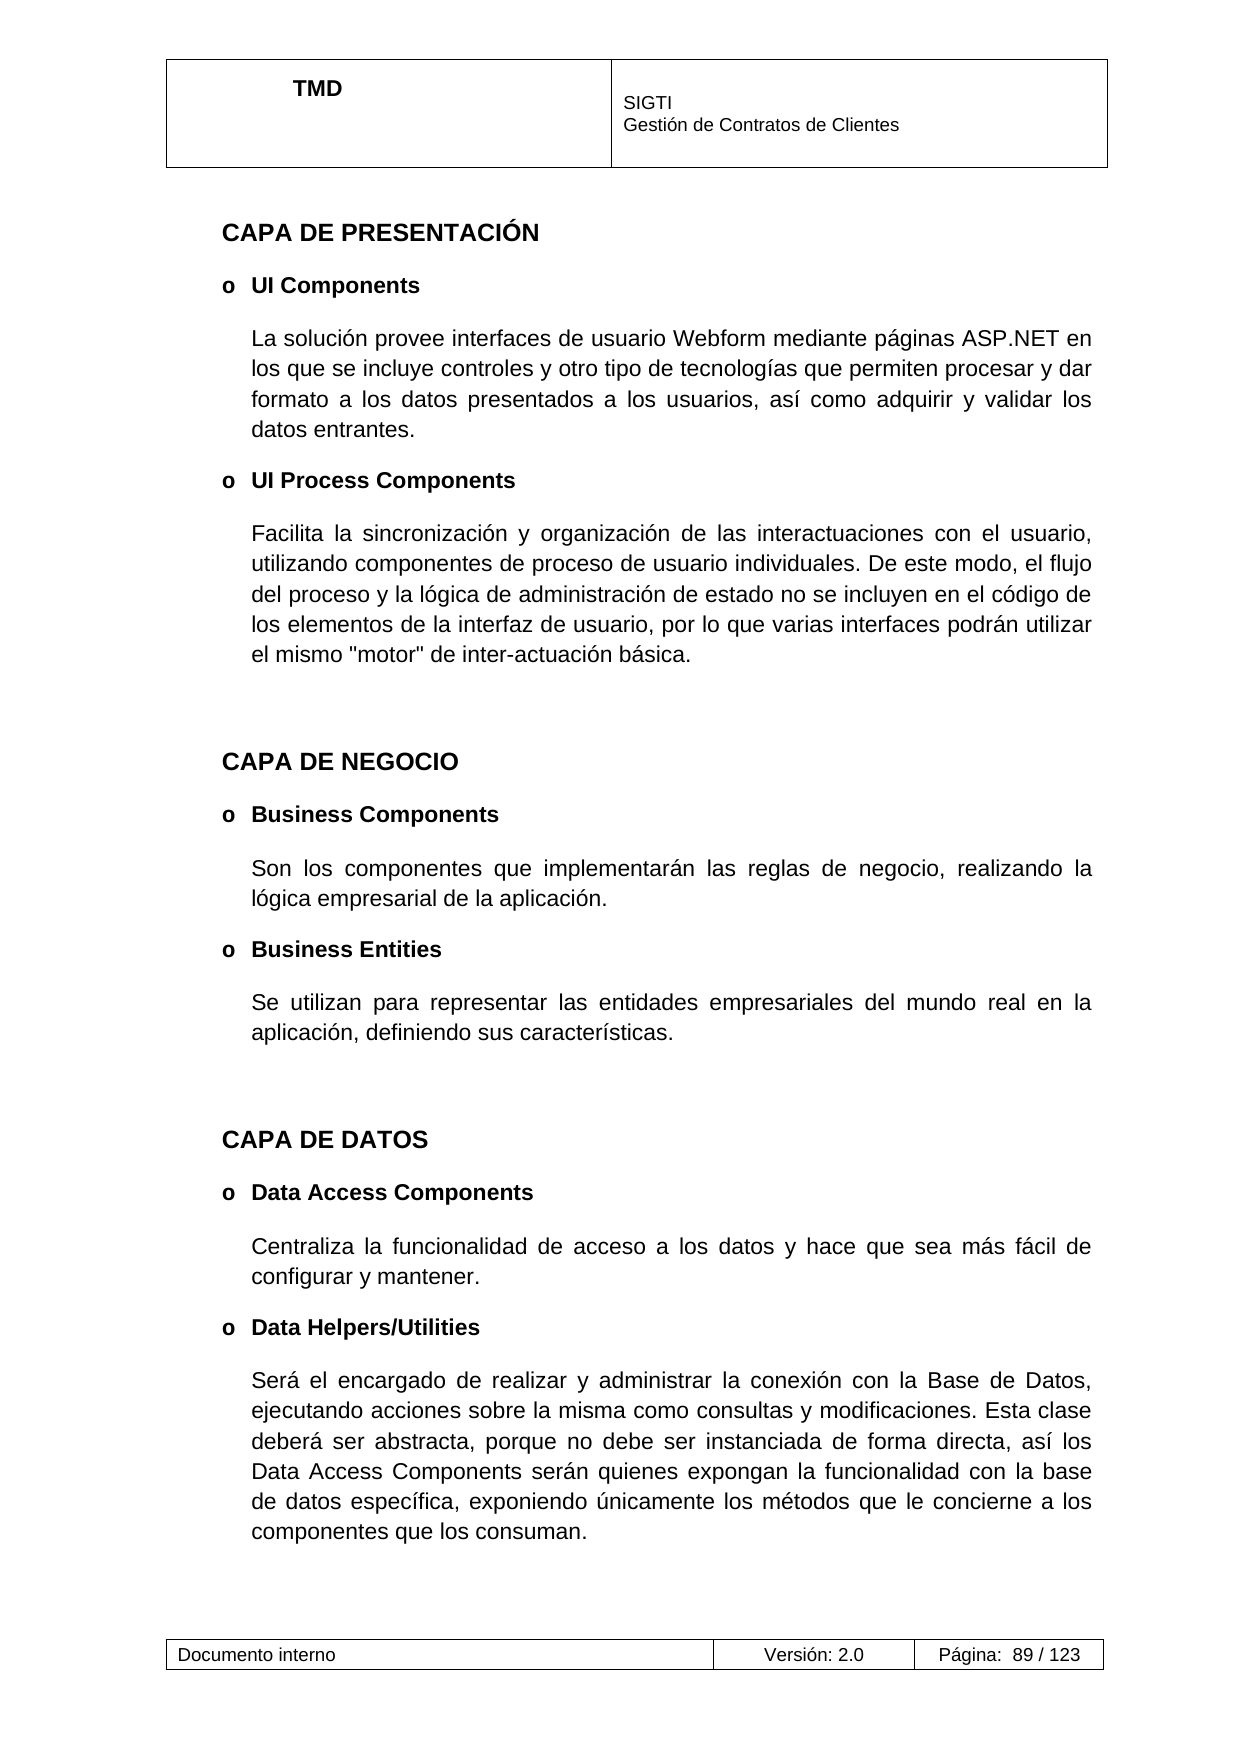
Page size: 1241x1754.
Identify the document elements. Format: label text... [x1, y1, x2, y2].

list UI Components [222, 272, 1092, 300]
list Data Access Components [222, 1179, 1092, 1208]
text Será el encargado de realizar y administrar la conexión con la Base de Datos, ejecutando acciones sobre la misma como consultas y modificaciones. Esta clase deberá ser abstracta, porque no debe ser instanciada de forma directa, así los Data Access Components serán quienes expongan la funcionalidad con la base de datos específica, exponiendo únicamente los métodos que le concierne a los componentes que los consuman. [251, 1367, 1092, 1545]
list Business Entities [222, 936, 1092, 964]
text Centraliza la funcionalidad de acceso a los datos y hace que sea más fácil de configurar y mantener. [251, 1233, 1092, 1289]
text Son los componentes que implementarán las reglas de negocio, realizando la lógica empresarial de la aplicación. [251, 854, 1092, 911]
list Business Components [222, 801, 1092, 829]
list CAPA DE DATOS [222, 1126, 1092, 1154]
list UI Process Components [222, 467, 1092, 495]
list CAPA DE NEGOCIO [222, 747, 1092, 776]
list Data Helpers/Utilities [222, 1314, 1092, 1342]
text Se utilizan para representar las entidades empresariales del mundo real en la aplicación, definiendo sus características. [251, 989, 1092, 1046]
text Facilita la sincronización y organización de las interactuaciones con el usuario, utilizando componentes de proceso de usuario individuales. De este modo, el flujo del proceso y la lógica de administración de estado no se incluyen en el código de los elementos de la interfaz de usuario, por lo que varias interfaces podrán utilizar el mismo "motor" de inter-actuación básica. [251, 520, 1092, 667]
text La solución provee interfaces de usuario Webform mediante páginas ASP.NET en los que se incluye controles y otro tipo de tecnologías que permiten procesar y dar formato a los datos presentados a los usuarios, así como adquirir y validar los datos entrantes. [251, 325, 1092, 442]
list CAPA DE PRESENTACIÓN [222, 218, 1092, 247]
